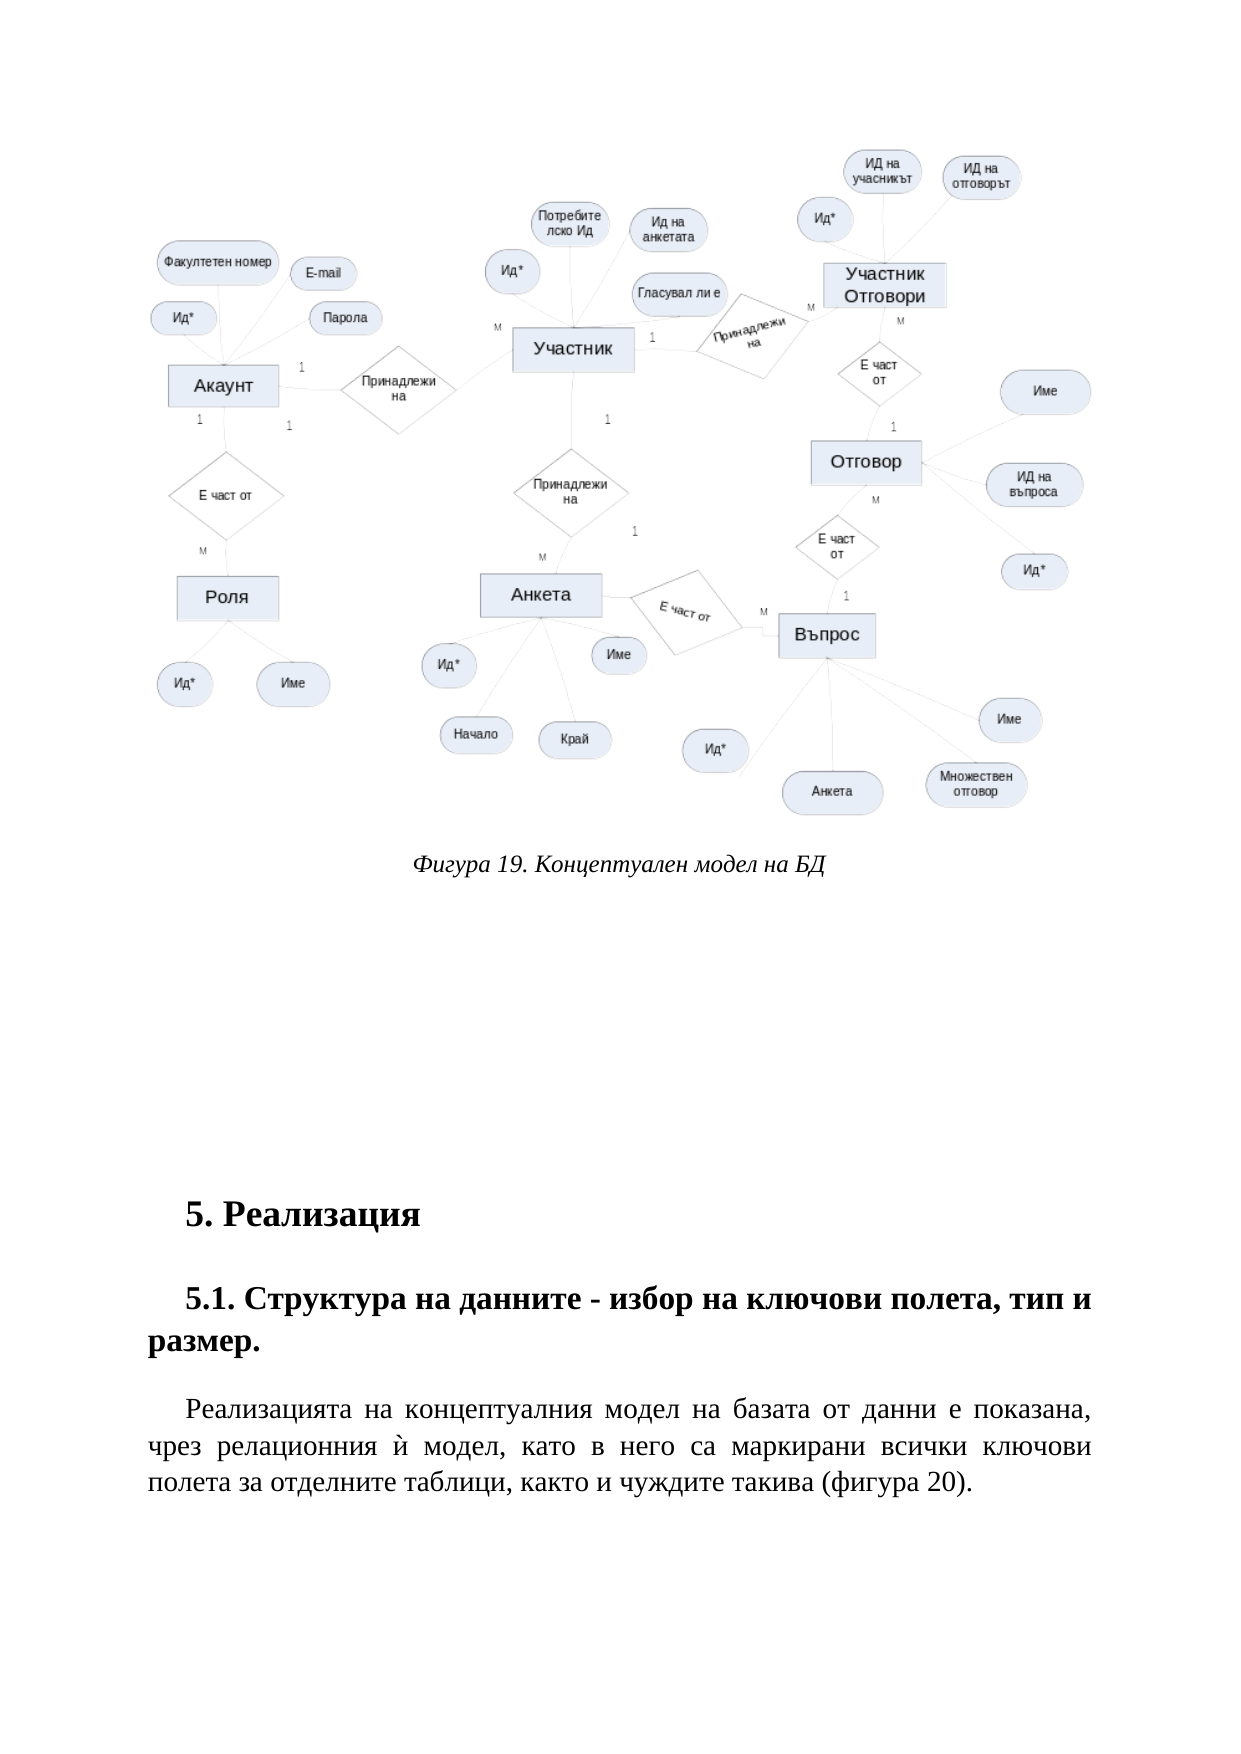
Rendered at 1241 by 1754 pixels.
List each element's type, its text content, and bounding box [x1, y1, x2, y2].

subtitle Реализация [185, 1192, 1093, 1235]
text Реализацията на концептуалния модел на базата от данни е показана, чрез релационния ѝ модел, като в него са маркирани всички ключови полета за отделните таблици, както и чуждите такива (фигура 20). [148, 1391, 1093, 1497]
text Фигура 19. Концептуален модел на БД [148, 849, 1093, 877]
subtitle 5.1. Структура на данните - избор на ключови полета, тип и размер. [148, 1278, 1093, 1358]
